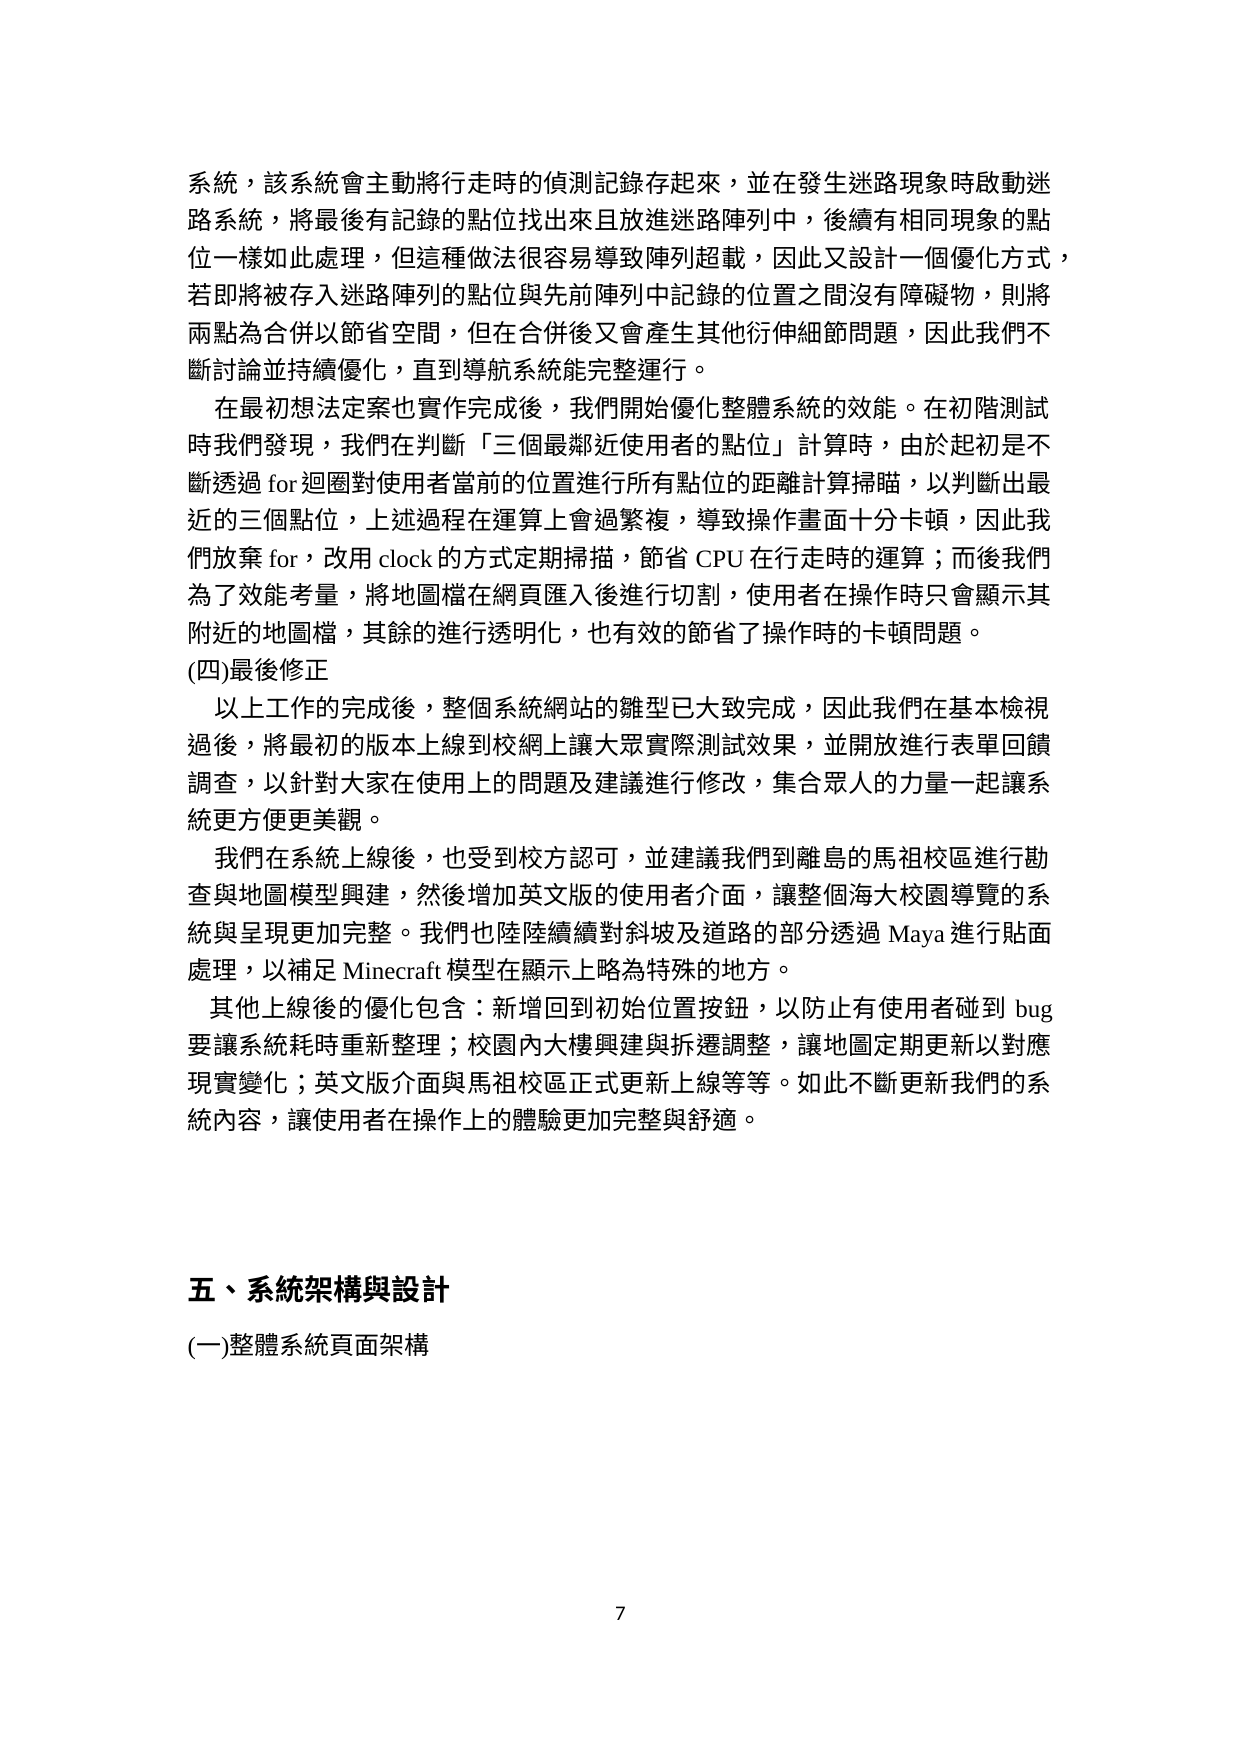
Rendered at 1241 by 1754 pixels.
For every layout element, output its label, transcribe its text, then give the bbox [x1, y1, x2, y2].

text (四)最後修正 [187, 650, 1053, 687]
text 以上工作的完成後，整個系統網站的雛型已大致完成，因此我們在基本檢視過後，將最初的版本上線到校網上讓大眾實際測試效果，並開放進行表單回饋調查，以針對大家在使用上的問題及建議進行修改，集合眾人的力量一起讓系統更方便更美觀。 [187, 687, 1053, 837]
text (一)整體系統頁面架構 [187, 1325, 1053, 1362]
text 其他上線後的優化包含：新增回到初始位置按鈕，以防止有使用者碰到bug要讓系統耗時重新整理；校園內大樓興建與拆遷調整，讓地圖定期更新以對應現實變化；英文版介面與馬祖校區正式更新上線等等。如此不斷更新我們的系統內容，讓使用者在操作上的體驗更加完整與舒適。 [187, 987, 1053, 1137]
text 五、系統架構與設計 [187, 1250, 1053, 1325]
text 在最初想法定案也實作完成後，我們開始優化整體系統的效能。在初階測試時我們發現，我們在判斷「三個最鄰近使用者的點位」計算時，由於起初是不斷透過for迴圈對使用者當前的位置進行所有點位的距離計算掃瞄，以判斷出最近的三個點位，上述過程在運算上會過繁複，導致操作畫面十分卡頓，因此我們放棄for，改用clock的方式定期掃描，節省CPU在行走時的運算；而後我們為了效能考量，將地圖檔在網頁匯入後進行切割，使用者在操作時只會顯示其附近的地圖檔，其餘的進行透明化，也有效的節省了操作時的卡頓問題。 [187, 387, 1053, 650]
text 我們在系統上線後，也受到校方認可，並建議我們到離島的馬祖校區進行勘查與地圖模型興建，然後增加英文版的使用者介面，讓整個海大校園導覽的系統與呈現更加完整。我們也陸陸續續對斜坡及道路的部分透過Maya進行貼面處理，以補足Minecraft模型在顯示上略為特殊的地方。 [187, 837, 1053, 987]
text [187, 162, 1053, 387]
